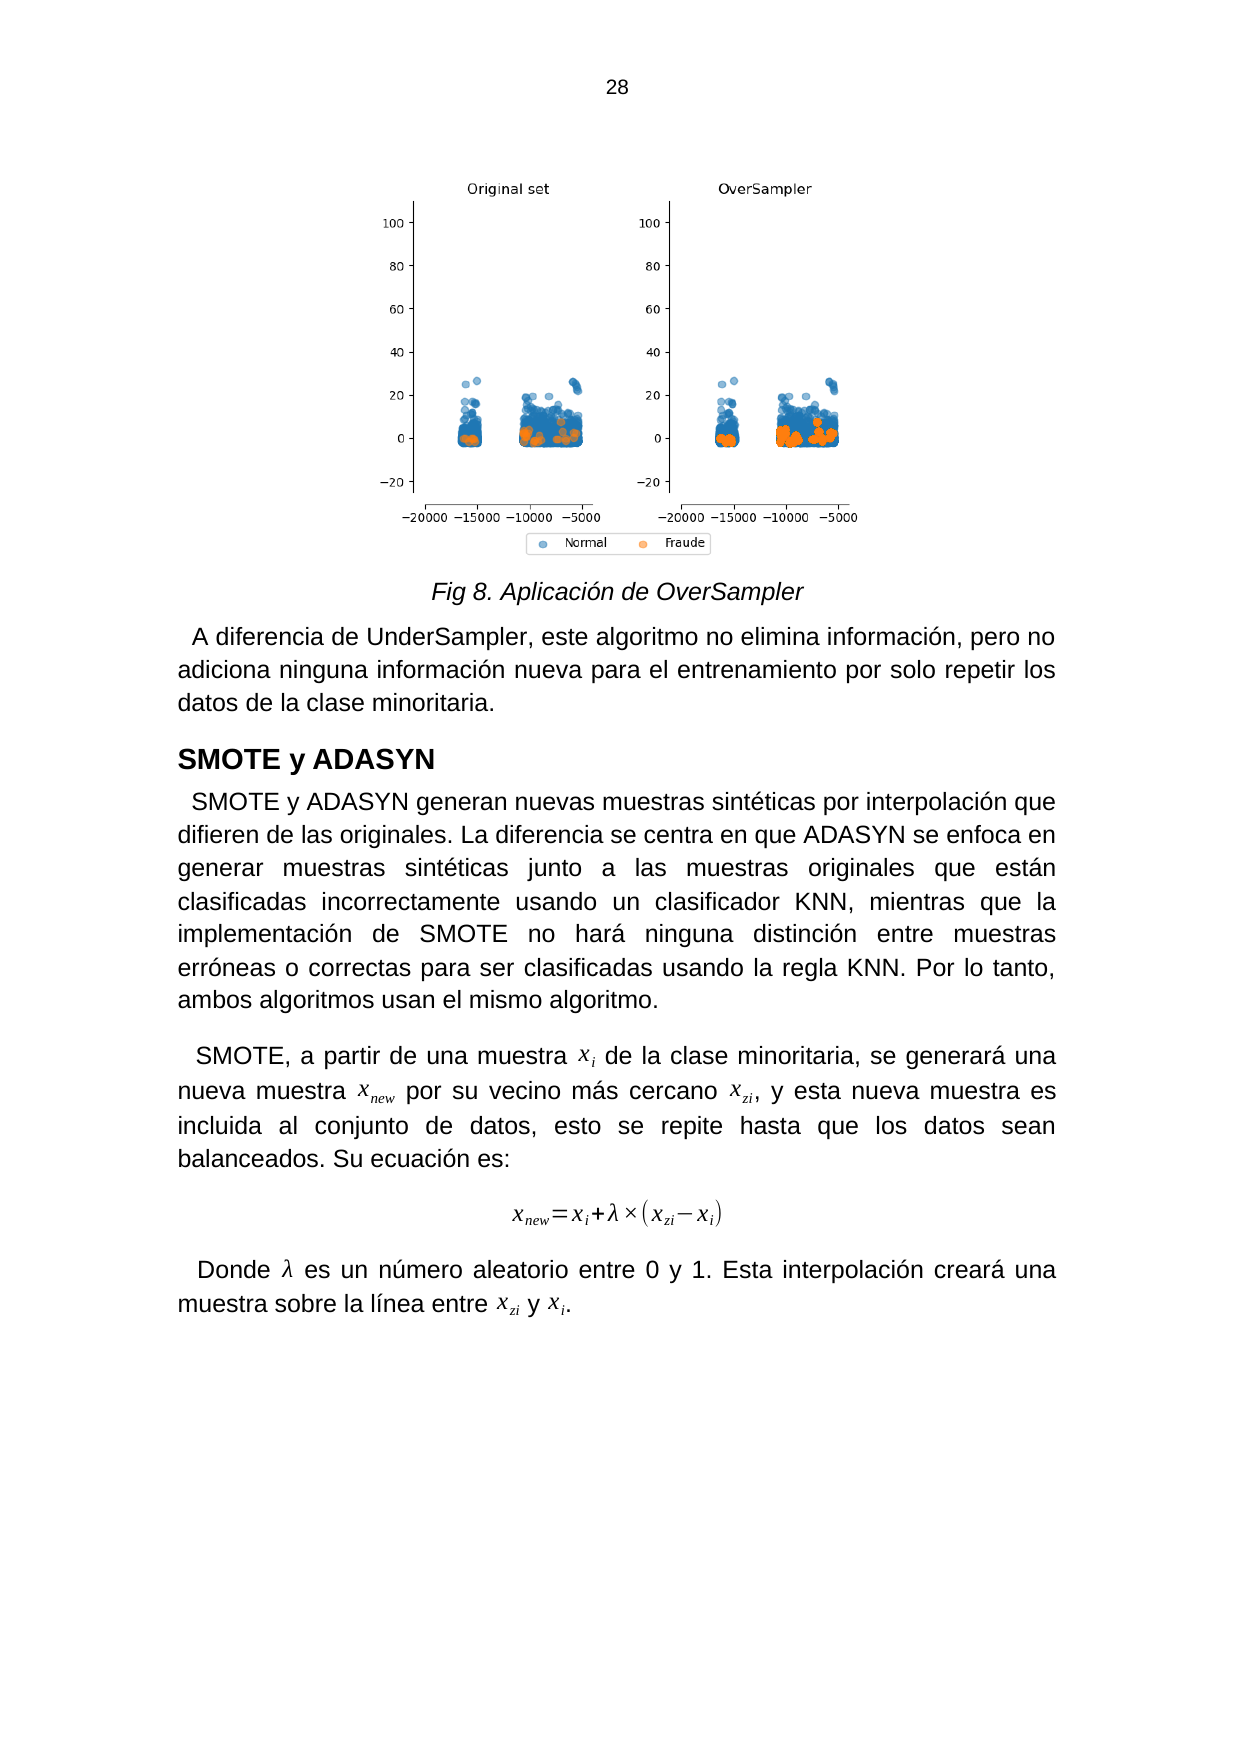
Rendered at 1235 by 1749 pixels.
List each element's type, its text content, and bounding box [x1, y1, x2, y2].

subtitle SMOTE y ADASYN [177, 742, 1057, 775]
text SMOTE y ADASYN generan nuevas muestras sintéticas por interpolación que difieren de las originales. La diferencia se centra en que ADASYN se enfoca en generar muestras sintéticas junto a las muestras originales que están clasificadas incorrectamente usando un clasificador KNN, mientras que la implementación de SMOTE no hará ninguna distinción entre muestras erróneas o correctas para ser clasificadas usando la regla KNN. Por lo tanto, ambos algoritmos usan el mismo algoritmo. [177, 787, 1057, 1014]
text Fig 8. Aplicación de OverSampler [177, 576, 1057, 605]
text SMOTE, a partir de una muestra de la clase minoritaria, se generará una nueva muestra por su vecino más cercano , y esta nueva muestra es incluida al conjunto de datos, esto se repite hasta que los datos sean balanceados. Su ecuación es: [177, 1039, 1057, 1172]
text Donde es un número aleatorio entre 0 y 1. Esta interpolación creará una muestra sobre la línea entre y . [177, 1254, 1057, 1319]
text A diferencia de UnderSampler, este algoritmo no elimina información, pero no adiciona ninguna información nueva para el entrenamiento por solo repetir los datos de la clase minoritaria. [177, 622, 1057, 717]
picture [343, 147, 892, 560]
